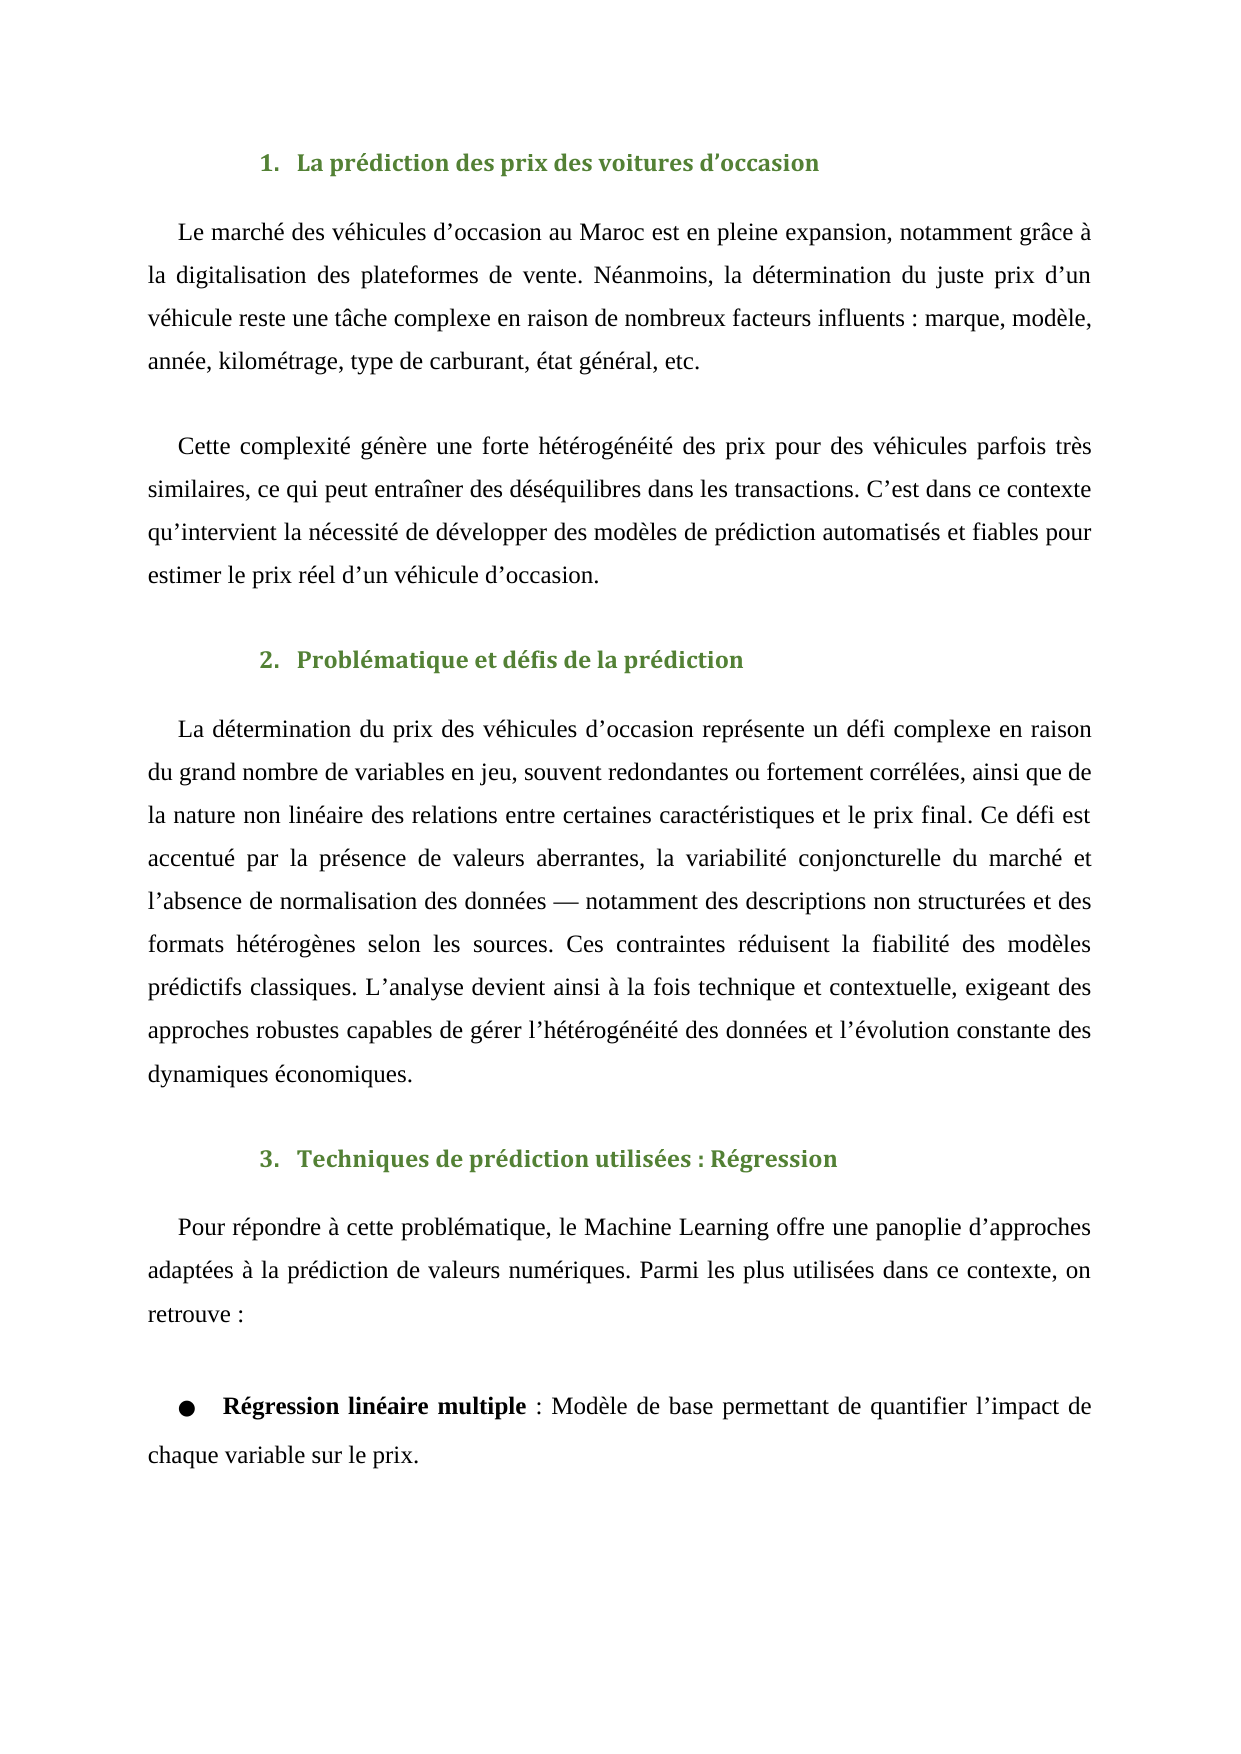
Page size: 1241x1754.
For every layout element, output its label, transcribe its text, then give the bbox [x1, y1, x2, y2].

text Le marché des véhicules d’occasion au Maroc est en pleine expansion, notamment grâce à la digitalisation des plateformes de vente. Néanmoins, la détermination du juste prix d’un véhicule reste une tâche complexe en raison de nombreux facteurs influents : marque, modèle, année, kilométrage, type de carburant, état général, etc. [148, 217, 1092, 375]
text Pour répondre à cette problématique, le Machine Learning offre une panoplie d’approches adaptées à la prédiction de valeurs numériques. Parmi les plus utilisées dans ce contexte, on retrouve : [148, 1212, 1092, 1327]
list Régression linéaire multiple : Modèle de base permettant de quantifier l’impact de chaque variable sur le prix. [148, 1383, 1092, 1469]
subtitle Problématique et défis de la prédiction [259, 645, 1092, 674]
subtitle Techniques de prédiction utilisées : Régression [259, 1143, 1092, 1173]
subtitle La prédiction des prix des voitures d’occasion [259, 148, 1092, 177]
text La détermination du prix des véhicules d’occasion représente un défi complexe en raison du grand nombre de variables en jeu, souvent redondantes ou fortement corrélées, ainsi que de la nature non linéaire des relations entre certaines caractéristiques et le prix final. Ce défi est accentué par la présence de valeurs aberrantes, la variabilité conjoncturelle du marché et l’absence de normalisation des données — notamment des descriptions non structurées et des formats hétérogènes selon les sources. Ces contraintes réduisent la fiabilité des modèles prédictifs classiques. L’analyse devient ainsi à la fois technique et contextuelle, exigeant des approches robustes capables de gérer l’hétérogénéité des données et l’évolution constante des dynamiques économiques. [148, 714, 1092, 1087]
text Cette complexité génère une forte hétérogénéité des prix pour des véhicules parfois très similaires, ce qui peut entraîner des déséquilibres dans les transactions. C’est dans ce contexte qu’intervient la nécessité de développer des modèles de prédiction automatisés et fiables pour estimer le prix réel d’un véhicule d’occasion. [148, 431, 1092, 589]
